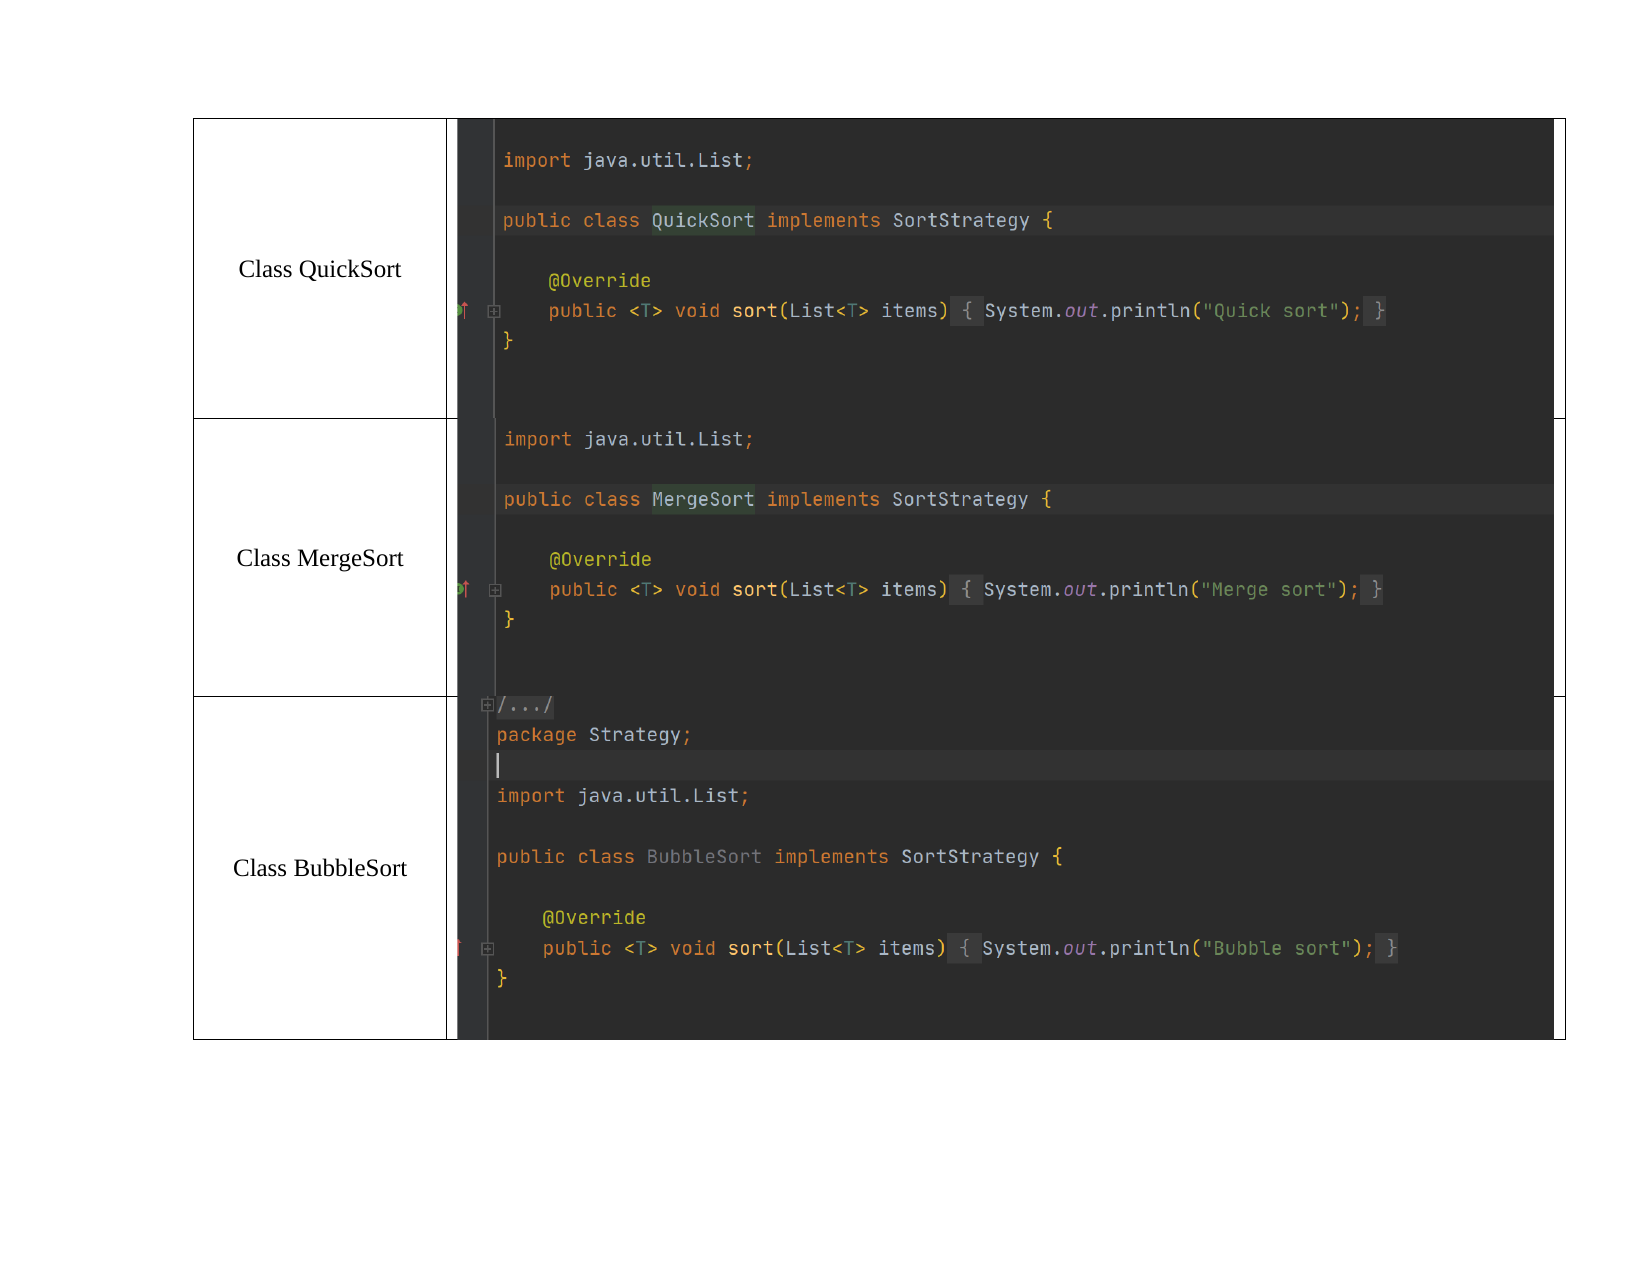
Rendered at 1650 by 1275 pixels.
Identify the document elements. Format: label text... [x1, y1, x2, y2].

table_cell [1554, 119, 1565, 418]
table_cell [447, 697, 457, 1039]
table_cell [1554, 697, 1565, 1039]
table_cell Class BubbleSort [194, 697, 446, 1039]
table_cell [1554, 419, 1565, 696]
table_cell [447, 119, 457, 418]
picture [457, 119, 1554, 1040]
table_cell Class QuickSort [194, 119, 446, 418]
table_cell [447, 419, 457, 696]
table_cell Class MergeSort [194, 419, 446, 696]
